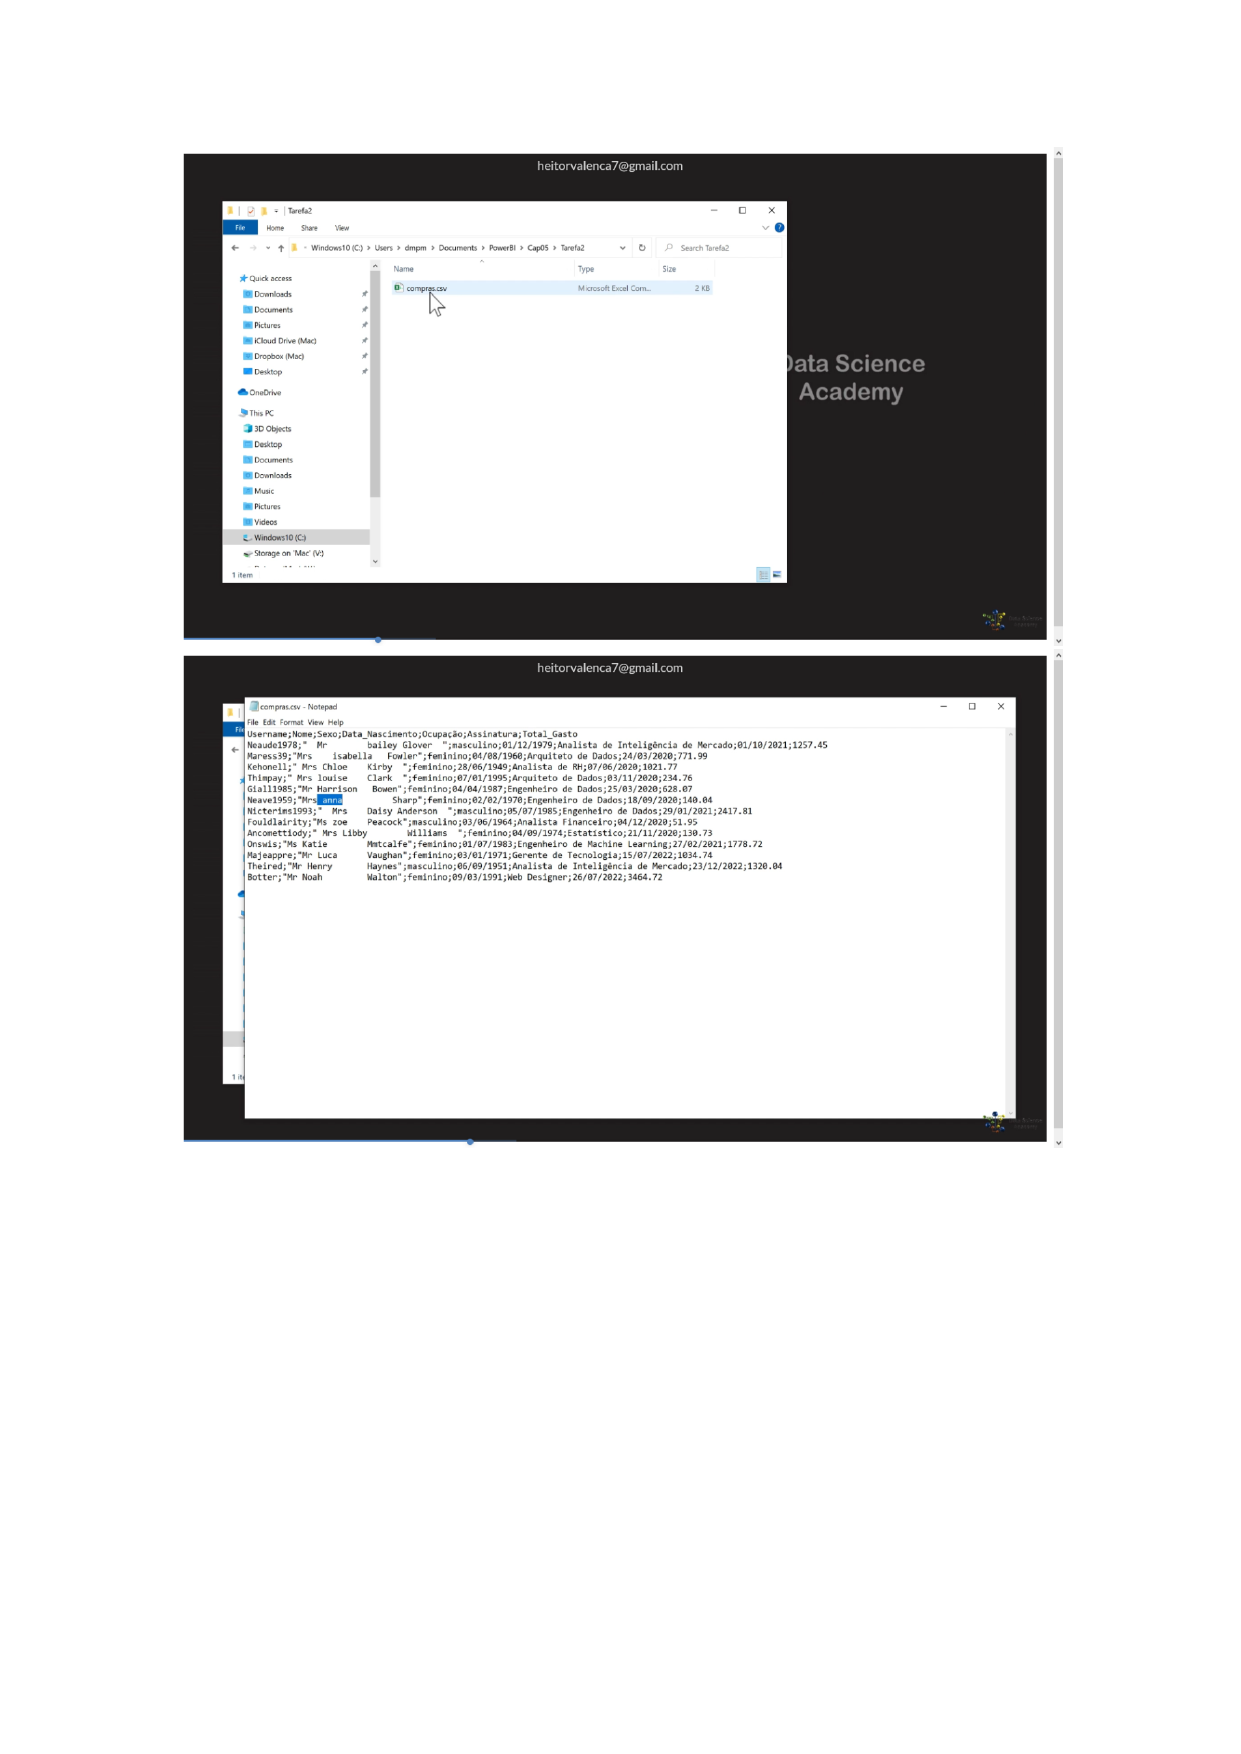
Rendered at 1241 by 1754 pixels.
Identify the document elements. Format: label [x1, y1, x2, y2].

picture [177, 649, 1063, 1148]
picture [177, 147, 1063, 646]
